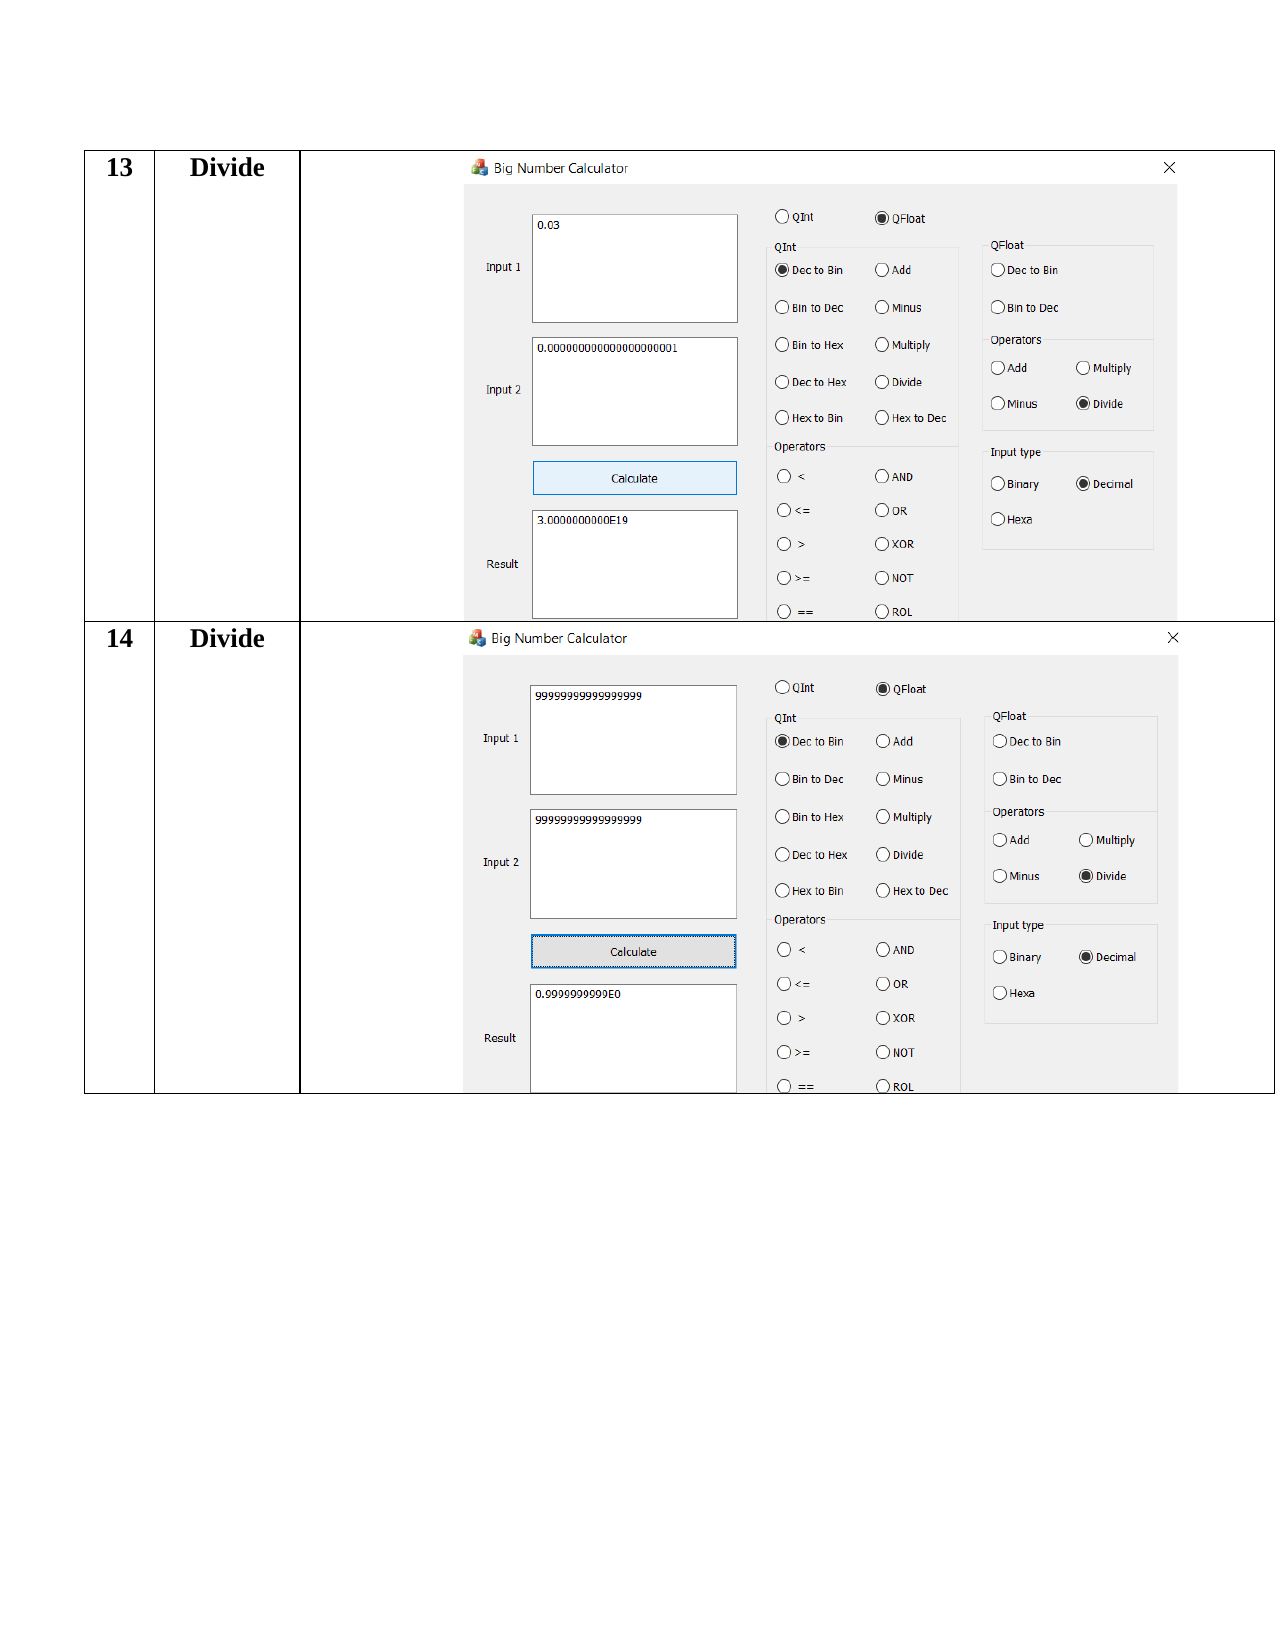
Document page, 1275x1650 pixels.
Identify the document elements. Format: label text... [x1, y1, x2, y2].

table_cell [1179, 622, 1274, 1093]
table_cell [301, 622, 462, 1093]
picture [463, 151, 1178, 621]
table_cell 13 [85, 151, 154, 621]
picture [462, 622, 1179, 1093]
table_cell Divide [155, 622, 299, 1093]
table_cell 14 [85, 622, 154, 1093]
table_cell [301, 151, 463, 621]
table_cell [1178, 151, 1274, 621]
table_cell Divide [155, 151, 299, 621]
